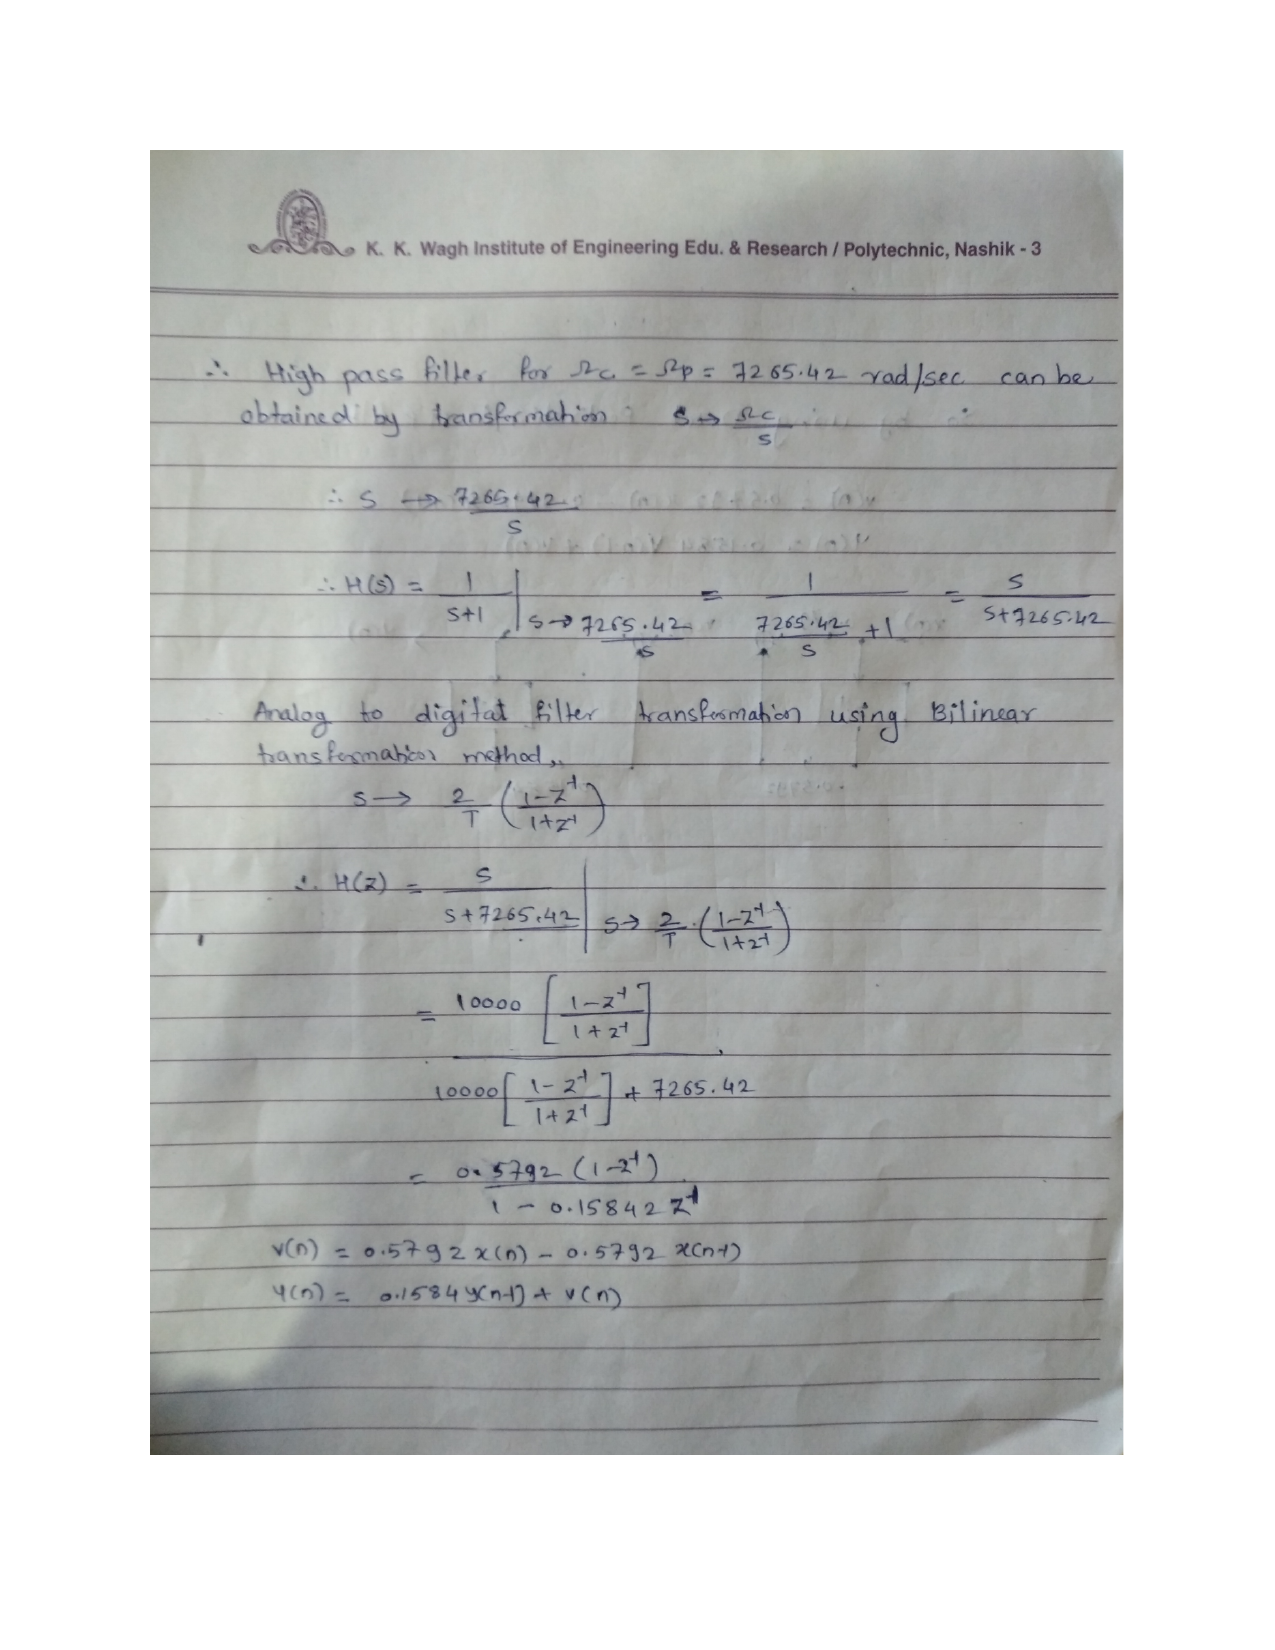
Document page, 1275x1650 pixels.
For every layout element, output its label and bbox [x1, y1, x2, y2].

picture [150, 150, 1124, 1455]
